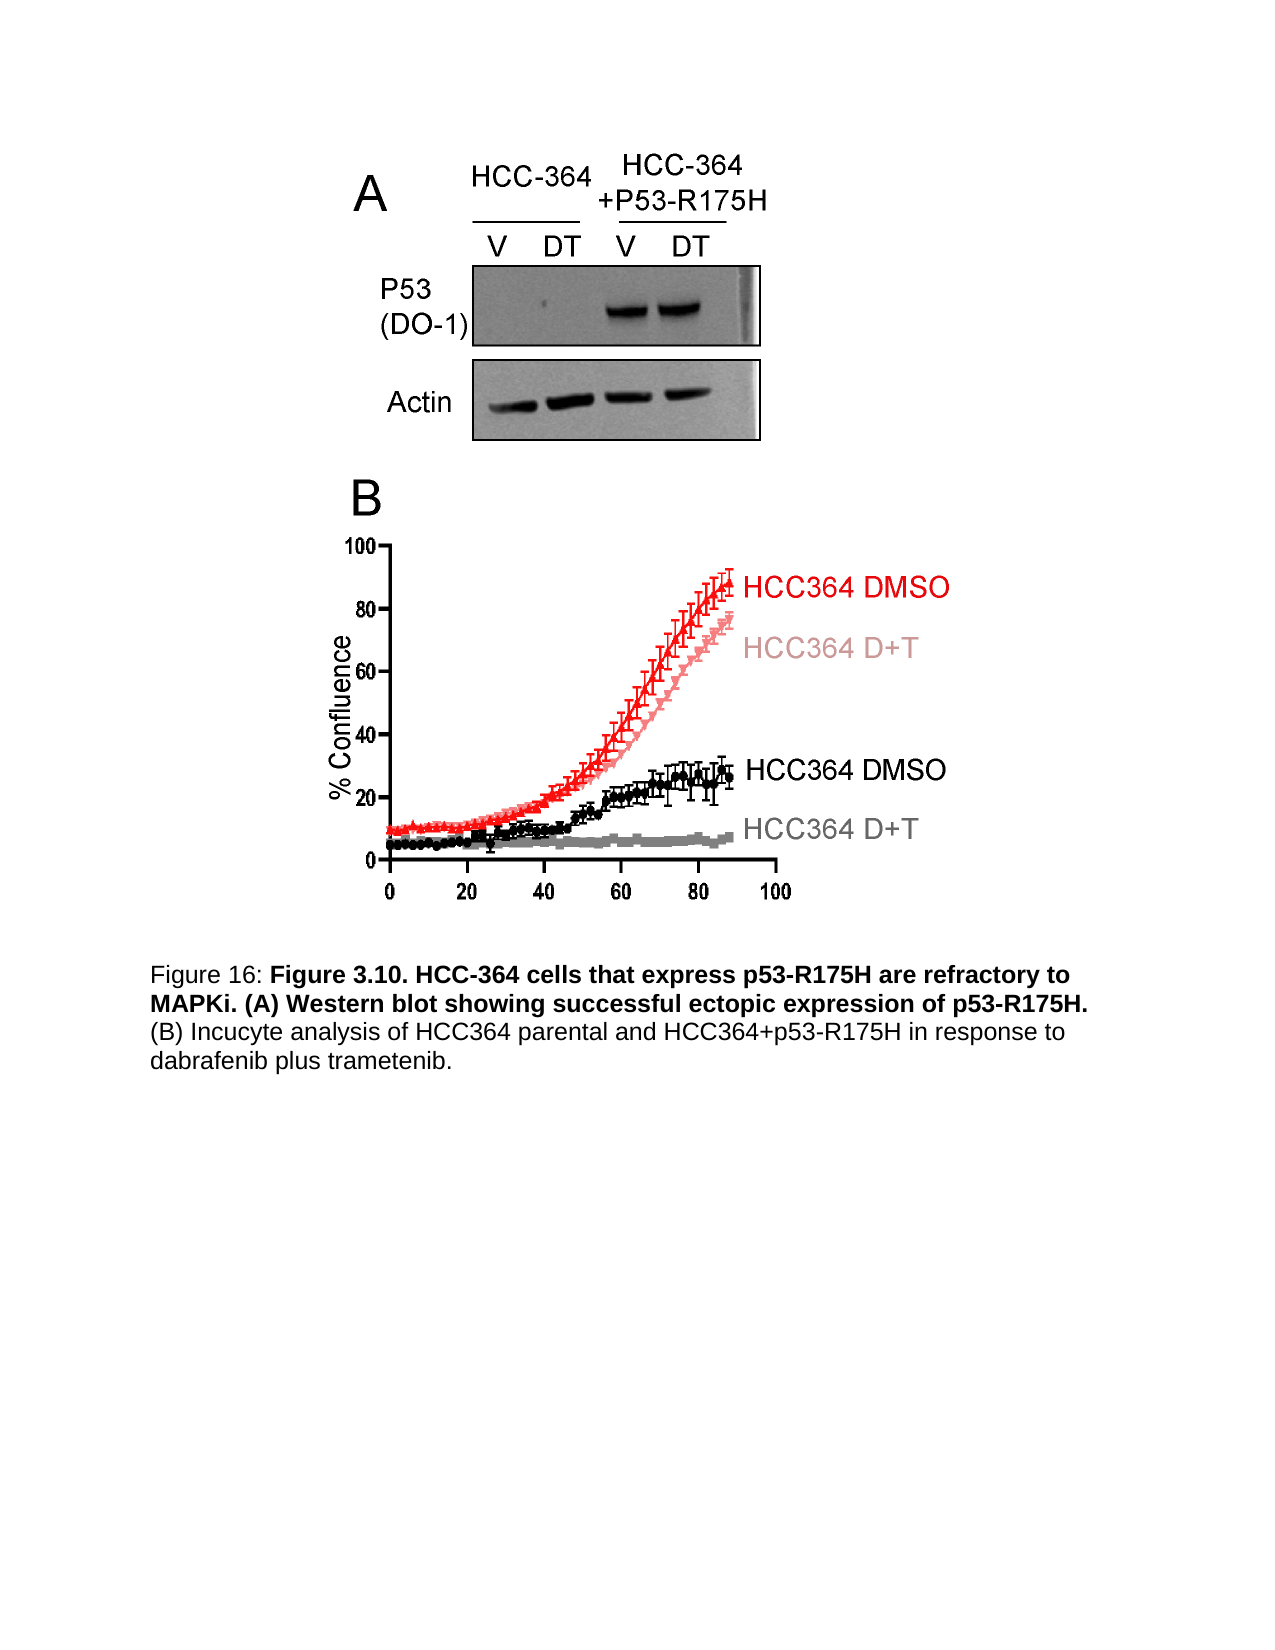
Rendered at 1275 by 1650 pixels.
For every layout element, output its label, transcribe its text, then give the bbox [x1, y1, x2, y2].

picture [324, 150, 951, 906]
text Figure 16: Figure 3.10. HCC-364 cells that express p53-R175H are refractory to MAPKi. (A) Western blot showing successful ectopic expression of p53-R175H. (B) Incucyte analysis of HCC364 parental and HCC364+p53-R175H in response to dabrafenib plus trametenib. [150, 960, 1125, 1075]
